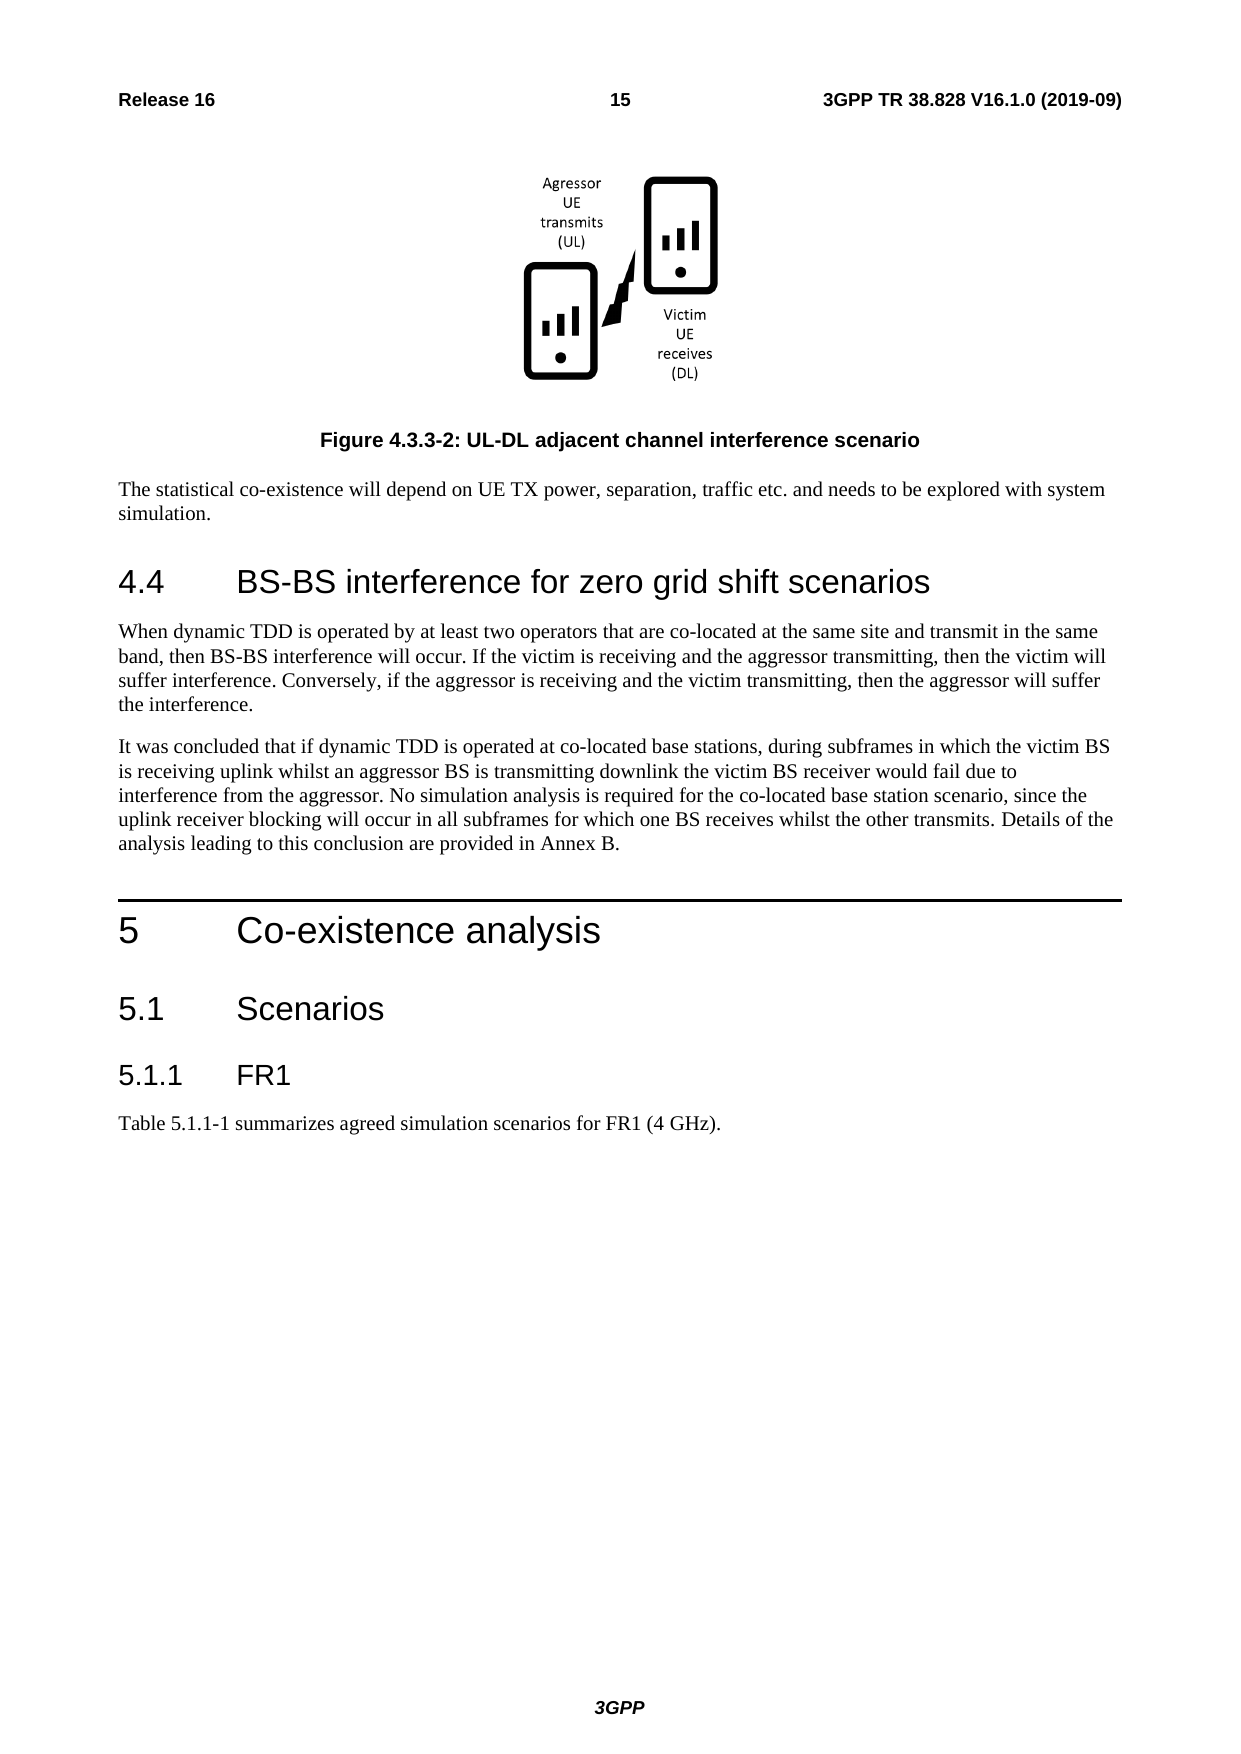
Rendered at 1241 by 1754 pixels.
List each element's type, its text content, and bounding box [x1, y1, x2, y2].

subtitle 5.1 Scenarios [118, 988, 1122, 1027]
text It was concluded that if dynamic TDD is operated at co-located base stations, during subframes in which the victim BS is receiving uplink whilst an aggressor BS is transmitting downlink the victim BS receiver would fail due to interference from the aggressor. No simulation analysis is required for the co-located base station scenario, since the uplink receiver blocking will occur in all subframes for which one BS receives whilst the other transmits. Details of the analysis leading to this conclusion are provided in Annex B. [118, 734, 1122, 855]
subtitle 5.1.1 FR1 [118, 1058, 1122, 1092]
picture [472, 147, 768, 409]
text The statistical co-existence will depend on UE TX power, separation, traffic etc. and needs to be explored with system simulation. [118, 477, 1122, 525]
subtitle 4.4 BS-BS interference for zero grid shift scenarios [118, 562, 1122, 601]
text When dynamic TDD is operated by at least two operators that are co-located at the same site and transmit in the same band, then BS-BS interference will occur. If the victim is receiving and the aggressor transmitting, then the victim will suffer interference. Conversely, if the aggressor is receiving and the victim transmitting, then the aggressor will suffer the interference. [118, 619, 1122, 716]
text Table 5.1.1-1 summarizes agreed simulation scenarios for FR1 (4 GHz). [118, 1111, 1122, 1134]
subtitle 5 Co-existence analysis [118, 902, 1122, 951]
text Figure 4.3.3-2: UL-DL adjacent channel interference scenario [118, 428, 1122, 452]
